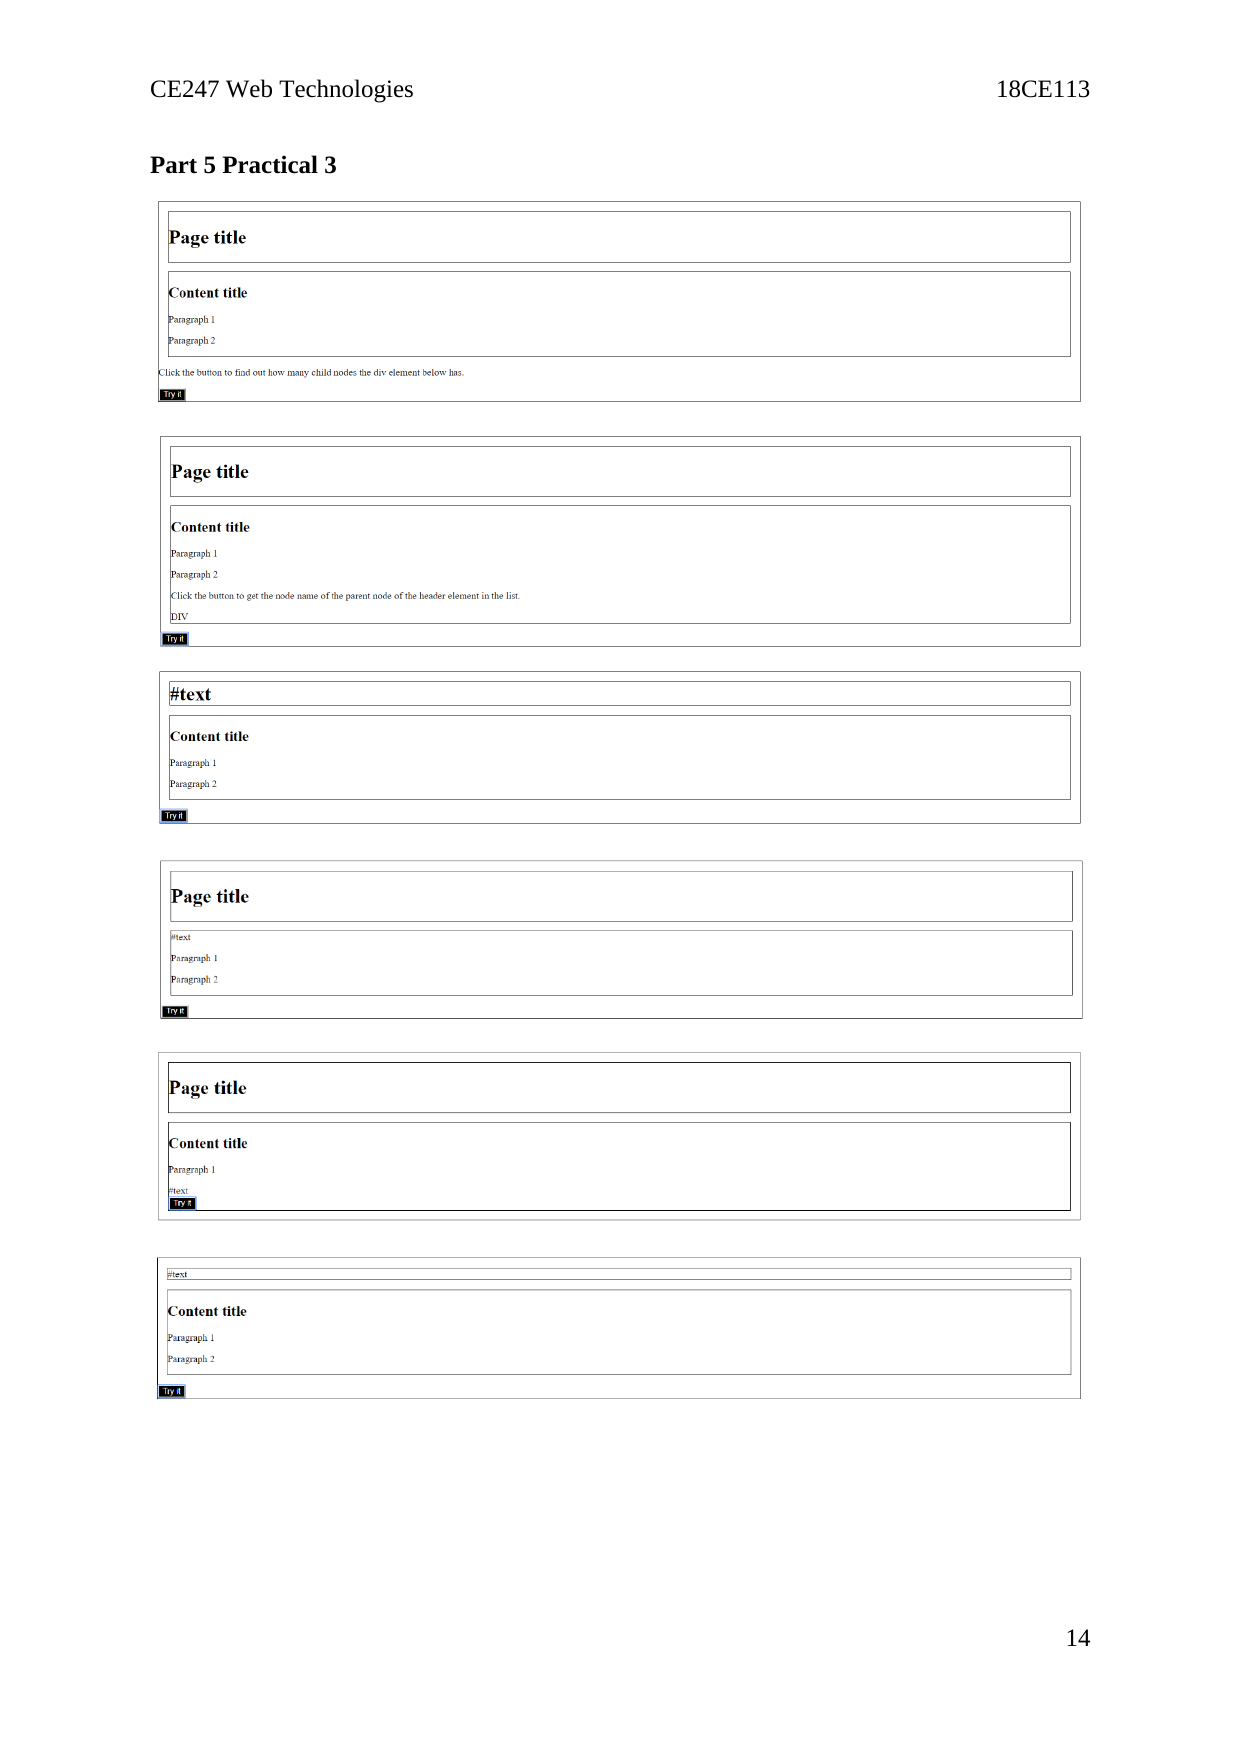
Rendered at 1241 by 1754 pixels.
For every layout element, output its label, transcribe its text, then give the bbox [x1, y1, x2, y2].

picture [150, 666, 1091, 838]
picture [150, 1251, 1091, 1414]
picture [150, 431, 1091, 665]
picture [150, 197, 1091, 413]
text Part 5 Practical 3 [150, 150, 1090, 179]
picture [150, 1046, 1091, 1233]
picture [150, 856, 1091, 1028]
